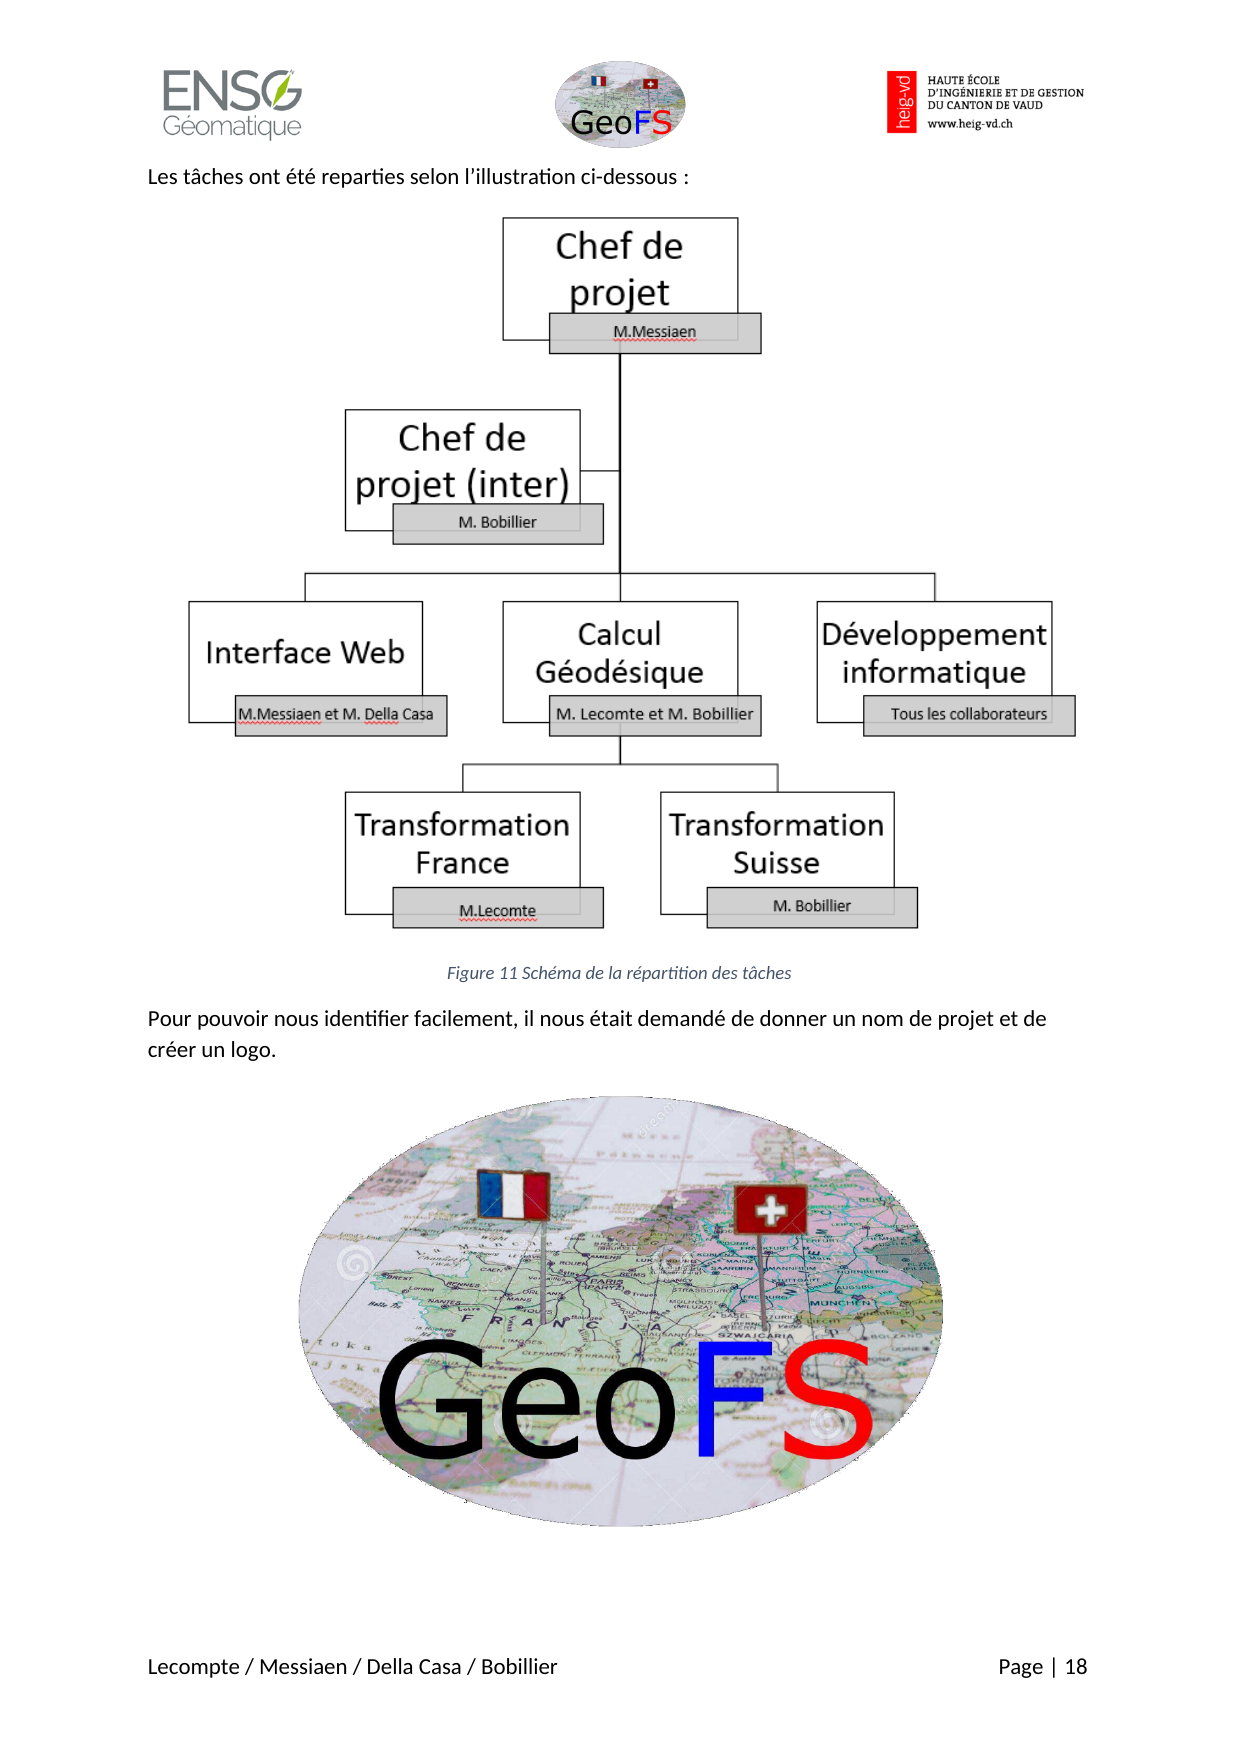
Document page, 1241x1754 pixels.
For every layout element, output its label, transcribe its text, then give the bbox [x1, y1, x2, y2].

picture [877, 59, 1093, 148]
picture [551, 59, 689, 148]
picture [147, 59, 318, 148]
picture [294, 1081, 946, 1527]
text Pour pouvoir nous identifier facilement, il nous était demandé de donner un nom de projet et de créer un logo. [148, 1004, 1093, 1063]
text Les tâches ont été reparties selon l’illustration ci-dessous : [148, 162, 1093, 190]
